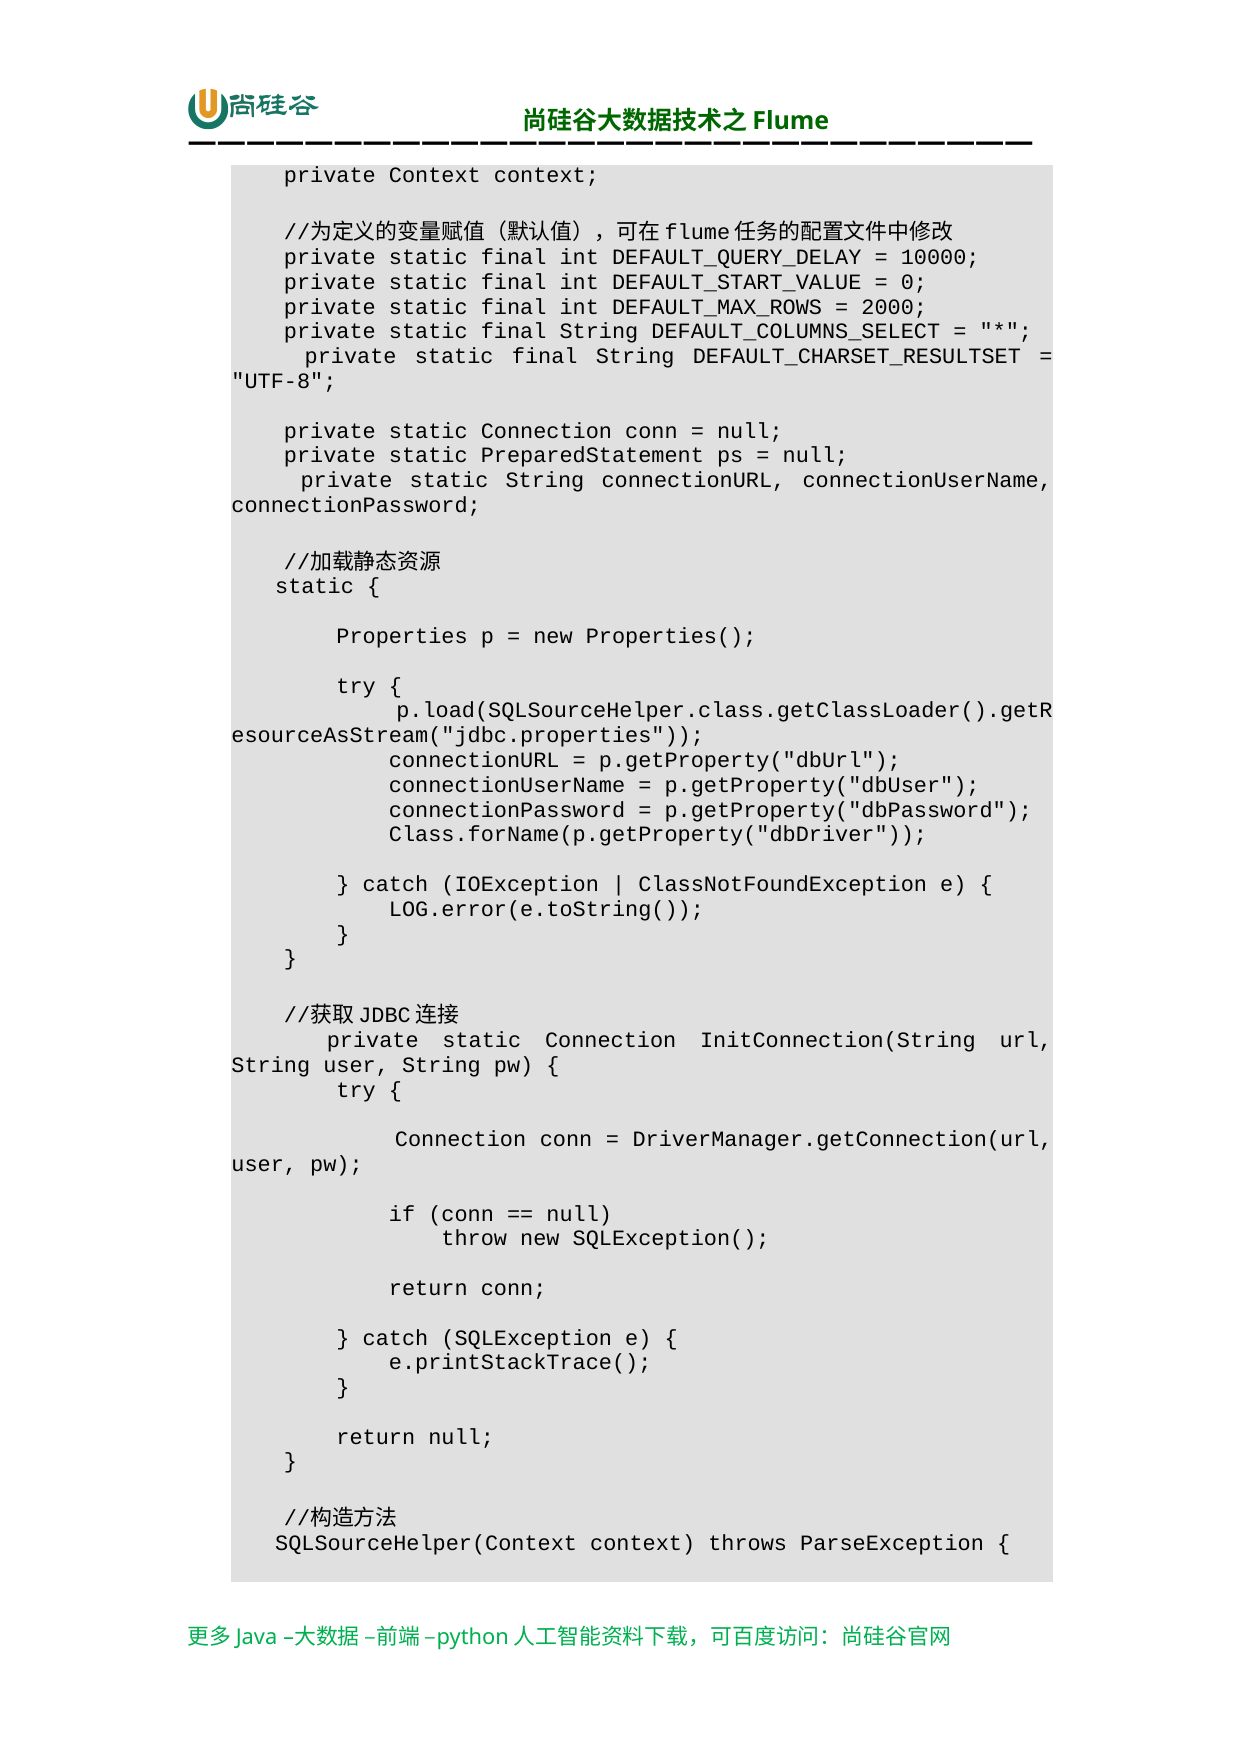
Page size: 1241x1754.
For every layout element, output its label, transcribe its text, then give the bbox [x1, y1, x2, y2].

text Properties p = new Properties(); [231, 625, 1053, 650]
text private static PreparedStatement ps = null; [231, 444, 1053, 469]
text private static Connection conn = null; [231, 420, 1053, 444]
text //构造方法 [231, 1500, 1053, 1532]
text Class.forName(p.getProperty("dbDriver")); [231, 824, 1053, 848]
text private static String connectionURL, connectionUserName, connectionPassword; [231, 469, 1053, 519]
text e.printStackTrace(); [231, 1351, 1053, 1376]
text private static final int DEFAULT_START_VALUE = 0; [231, 271, 1053, 296]
text connectionPassword = p.getProperty("dbPassword"); [231, 799, 1053, 824]
text throw new SQLException(); [231, 1227, 1053, 1252]
text private static final String DEFAULT_CHARSET_RESULTSET = "UTF-8"; [231, 345, 1053, 395]
text private static final String DEFAULT_COLUMNS_SELECT = "*"; [231, 321, 1053, 345]
text return conn; [231, 1277, 1053, 1302]
text if (conn == null) [231, 1203, 1053, 1227]
text } [231, 1376, 1053, 1401]
text try { [231, 675, 1053, 700]
text LOG.error(e.toString()); [231, 898, 1053, 923]
text Connection conn = DriverManager.getConnection(url, user, pw); [231, 1128, 1053, 1178]
text return null; [231, 1426, 1053, 1451]
text } catch (SQLException e) { [231, 1327, 1053, 1351]
text private static final int DEFAULT_MAX_ROWS = 2000; [231, 296, 1053, 321]
text connectionURL = p.getProperty("dbUrl"); [231, 749, 1053, 774]
text } [231, 948, 1053, 972]
text } [231, 1451, 1053, 1475]
text try { [231, 1079, 1053, 1103]
text connectionUserName = p.getProperty("dbUser"); [231, 774, 1053, 799]
text SQLSourceHelper(Context context) throws ParseException { [231, 1532, 1053, 1557]
text private Context context; [231, 165, 1053, 189]
text } [231, 923, 1053, 948]
text private static Connection InitConnection(String url, String user, String pw) { [231, 1029, 1053, 1079]
text private static final int DEFAULT_QUERY_DELAY = 10000; [231, 246, 1053, 271]
text //为定义的变量赋值（默认值），可在flume任务的配置文件中修改 [231, 214, 1053, 246]
picture [187, 88, 320, 130]
text p.load(SQLSourceHelper.class.getClassLoader().getResourceAsStream("jdbc.properties")); [231, 700, 1053, 749]
text } catch (IOException | ClassNotFoundException e) { [231, 873, 1053, 898]
text //加载静态资源 [231, 544, 1053, 576]
text static { [231, 576, 1053, 601]
text //获取JDBC连接 [231, 997, 1053, 1029]
